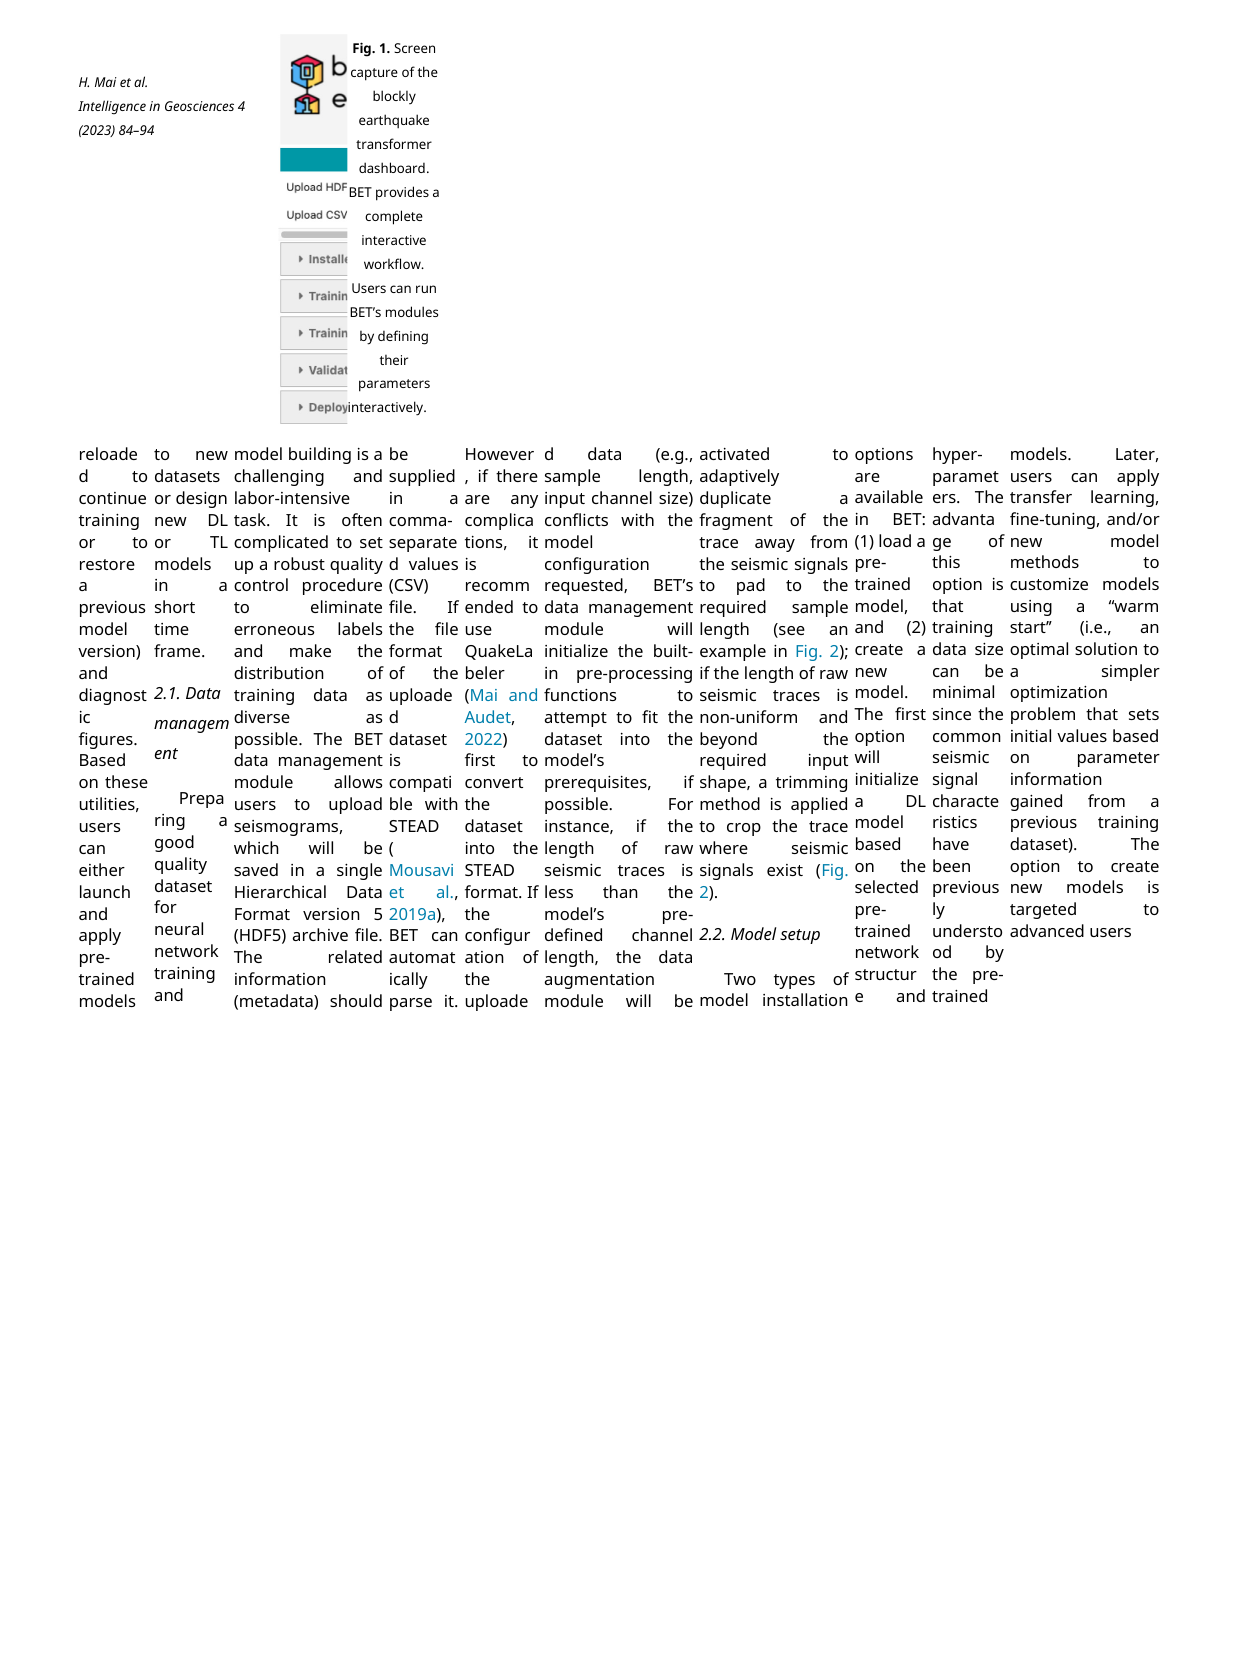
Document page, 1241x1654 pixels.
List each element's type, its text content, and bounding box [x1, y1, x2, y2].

text reloaded to continue training or to restore a previous model version) and diagnostic figures. Based on these utilities, users can either launch and apply pre-trained models to new datasets or design new DL or TL models in a short time frame. [154, 443, 228, 662]
text reloaded to continue training or to restore a previous model version) and diagnostic figures. Based on these utilities, users can either launch and apply pre-trained models to new datasets or design new DL or TL models in a short time frame. [78, 443, 148, 1012]
text Fig. 1. Screen capture of the blockly earthquake transformer dashboard. BET provides a complete interactive workflow. Users can run BET’s modules by defining their parameters [348, 34, 440, 394]
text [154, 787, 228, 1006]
text interactively. [348, 394, 440, 417]
text 2.2. Model setup [699, 916, 854, 946]
text 2.1. Data management [154, 675, 233, 765]
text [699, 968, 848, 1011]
text Two types of model installation options are available in BET: (1) load a pre-trained model, and (2) create a new model. The first option will initialize a DL model based on the selected pre-trained network structure and hyper-parameters. The advantage of this option is that training data size can be minimal since the common seismic signal characteristics have been previously understood by the pre-trained models. Later, users can apply transfer learning, fine-tuning, and/or new model methods to customize models using a ‘‘warm start’’ (i.e., an optimal solution to a simpler optimization problem that sets initial values based on parameter information gained from a previous training dataset). The option to create new models is targeted to advanced users [1009, 443, 1159, 941]
picture [278, 34, 348, 424]
text H. Mai et al. Artificial Intelligence in Geosciences 4 (2023) 84–94 [78, 69, 259, 141]
